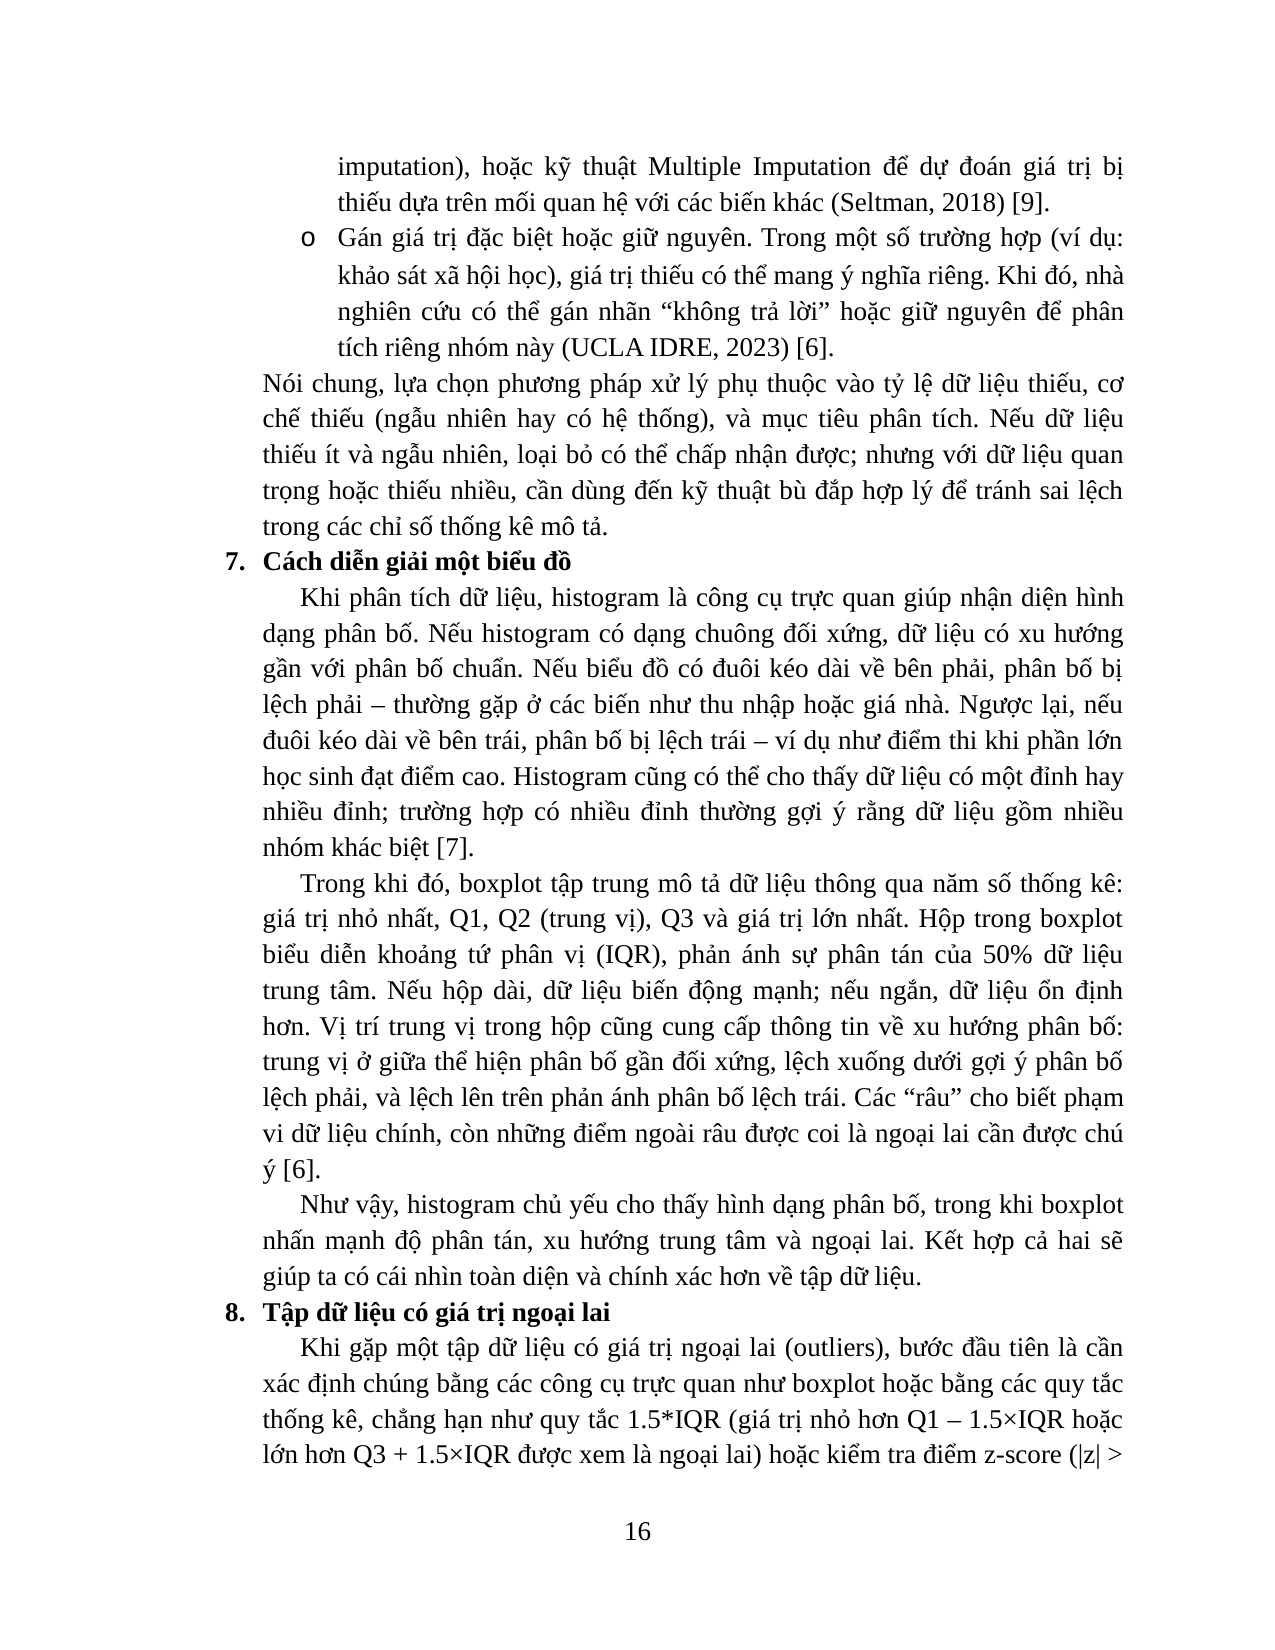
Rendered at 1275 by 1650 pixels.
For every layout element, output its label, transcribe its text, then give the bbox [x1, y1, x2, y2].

list Trong khi đó, boxplot tập trung mô tả dữ liệu thông qua năm số thống kê: giá trị nhỏ nhất, Q1, Q2 (trung vị), Q3 và giá trị lớn nhất. Hộp trong boxplot biểu diễn khoảng tứ phân vị (IQR), phản ánh sự phân tán của 50% dữ liệu trung tâm. Nếu hộp dài, dữ liệu biến động mạnh; nếu ngắn, dữ liệu ổn định hơn. Vị trí trung vị trong hộp cũng cung cấp thông tin về xu hướng phân bố: trung vị ở giữa thể hiện phân bố gần đối xứng, lệch xuống dưới gợi ý phân bố lệch phải, và lệch lên trên phản ánh phân bố lệch trái. Các “râu” cho biết phạm vi dữ liệu chính, còn những điểm ngoài râu được coi là ngoại lai cần được chú ý [6]. [262, 867, 1125, 1184]
list Nói chung, lựa chọn phương pháp xử lý phụ thuộc vào tỷ lệ dữ liệu thiếu, cơ chế thiếu (ngẫu nhiên hay có hệ thống), và mục tiêu phân tích. Nếu dữ liệu thiếu ít và ngẫu nhiên, loại bỏ có thể chấp nhận được; nhưng với dữ liệu quan trọng hoặc thiếu nhiều, cần dùng đến kỹ thuật bù đắp hợp lý để tránh sai lệch trong các chỉ số thống kê mô tả. [262, 367, 1125, 541]
list Như vậy, histogram chủ yếu cho thấy hình dạng phân bố, trong khi boxplot nhấn mạnh độ phân tán, xu hướng trung tâm và ngoại lai. Kết hợp cả hai sẽ giúp ta có cái nhìn toàn diện và chính xác hơn về tập dữ liệu. [262, 1188, 1125, 1291]
list Gán giá trị đặc biệt hoặc giữ nguyên. Trong một số trường hợp (ví dụ: khảo sát xã hội học), giá trị thiếu có thể mang ý nghĩa riêng. Khi đó, nhà nghiên cứu có thể gán nhãn “không trả lời” hoặc giữ nguyên để phân tích riêng nhóm này (UCLA IDRE, 2023) [6]. [300, 221, 1125, 362]
list Cách diễn giải một biểu đồ [225, 545, 1125, 576]
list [300, 150, 1125, 217]
list Tập dữ liệu có giá trị ngoại lai [225, 1296, 1125, 1327]
list Khi phân tích dữ liệu, histogram là công cụ trực quan giúp nhận diện hình dạng phân bố. Nếu histogram có dạng chuông đối xứng, dữ liệu có xu hướng gần với phân bố chuẩn. Nếu biểu đồ có đuôi kéo dài về bên phải, phân bố bị lệch phải – thường gặp ở các biến như thu nhập hoặc giá nhà. Ngược lại, nếu đuôi kéo dài về bên trái, phân bố bị lệch trái – ví dụ như điểm thi khi phần lớn học sinh đạt điểm cao. Histogram cũng có thể cho thấy dữ liệu có một đỉnh hay nhiều đỉnh; trường hợp có nhiều đỉnh thường gợi ý rằng dữ liệu gồm nhiều nhóm khác biệt [7]. [262, 581, 1125, 862]
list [262, 1331, 1125, 1470]
